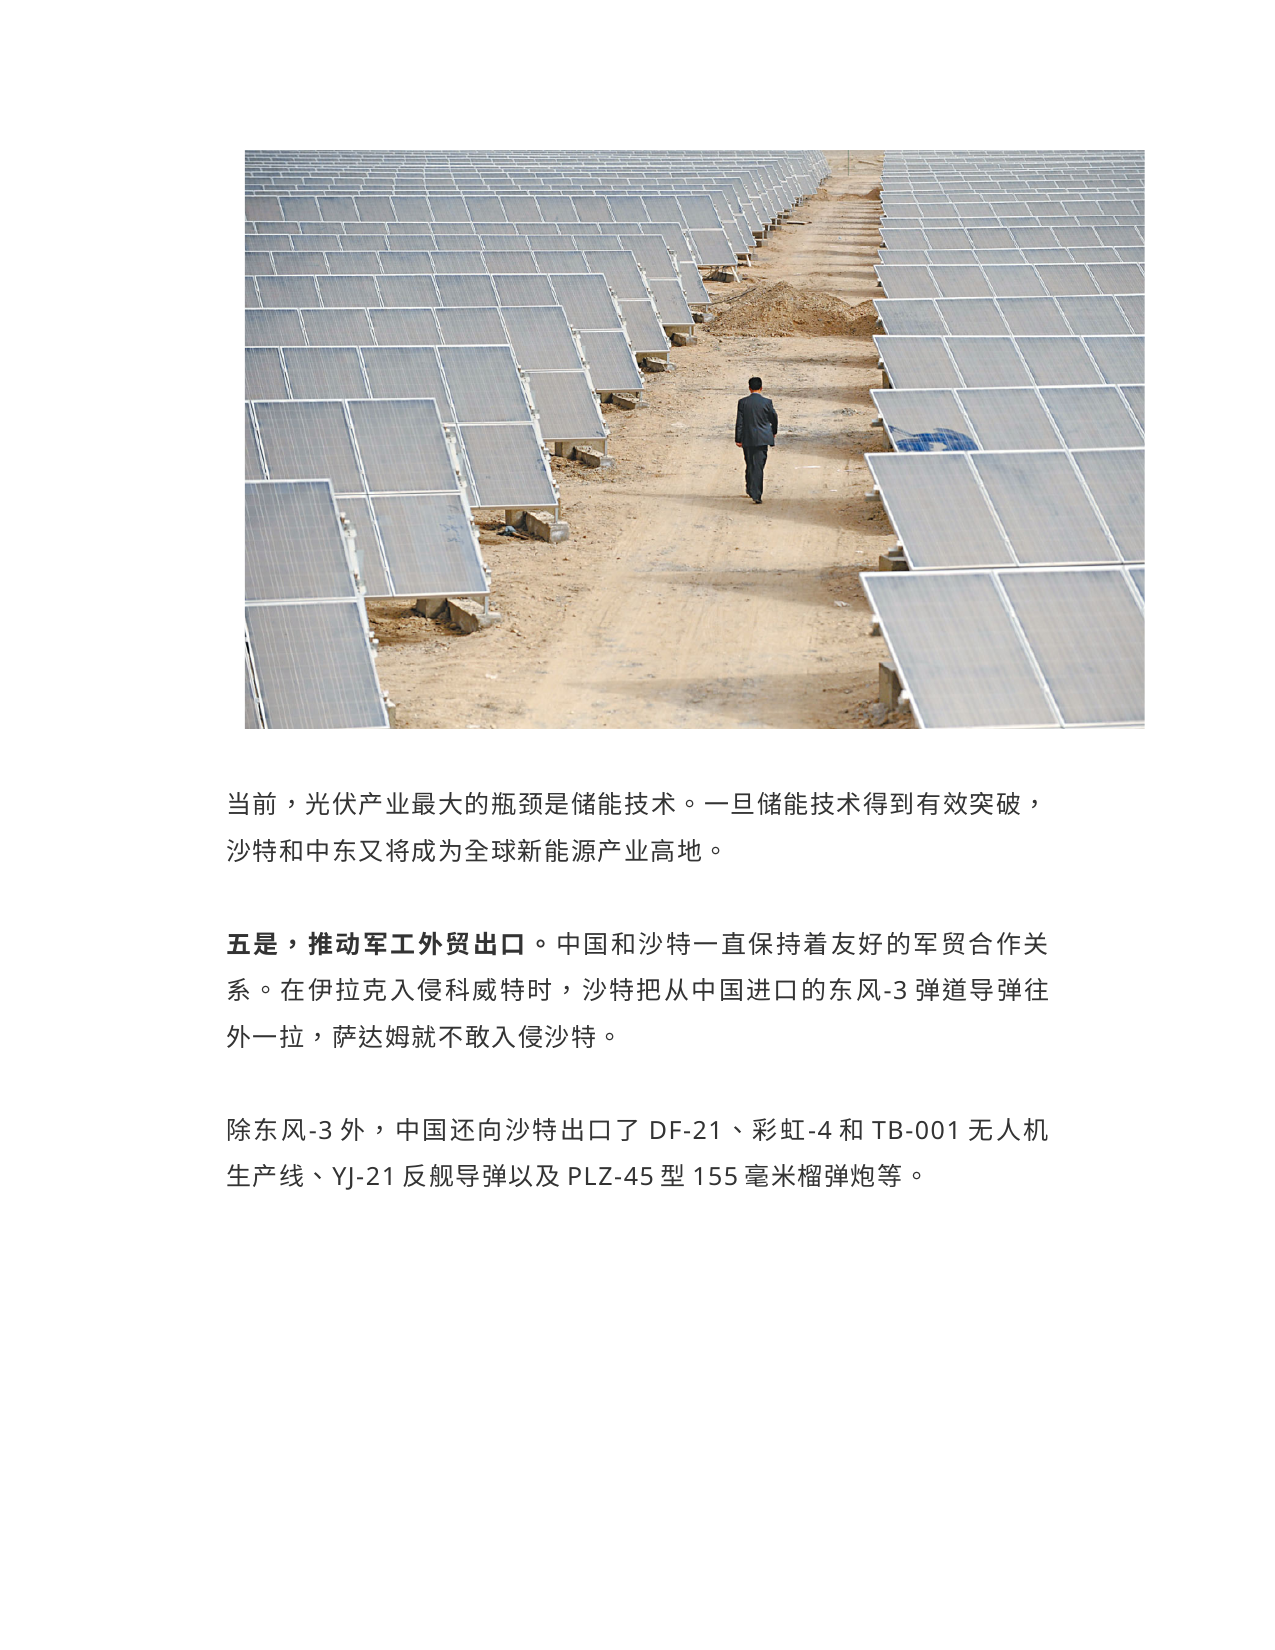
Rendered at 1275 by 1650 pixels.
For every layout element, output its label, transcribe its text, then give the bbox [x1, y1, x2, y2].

picture [244, 150, 1145, 729]
text 当前，光伏产业最大的瓶颈是储能技术。一旦储能技术得到有效突破，沙特和中东又将成为全球新能源产业高地。 [226, 775, 1049, 868]
text 除东风-3外，中国还向沙特出口了DF-21、彩虹-4和TB-001无人机生产线、YJ-21反舰导弹以及PLZ-45型155毫米榴弹炮等。 [226, 1100, 1049, 1193]
text 五是，推动军工外贸出口。中国和沙特一直保持着友好的军贸合作关系。在伊拉克入侵科威特时，沙特把从中国进口的东风-3弹道导弹往外一拉，萨达姆就不敢入侵沙特。 [226, 914, 1049, 1053]
